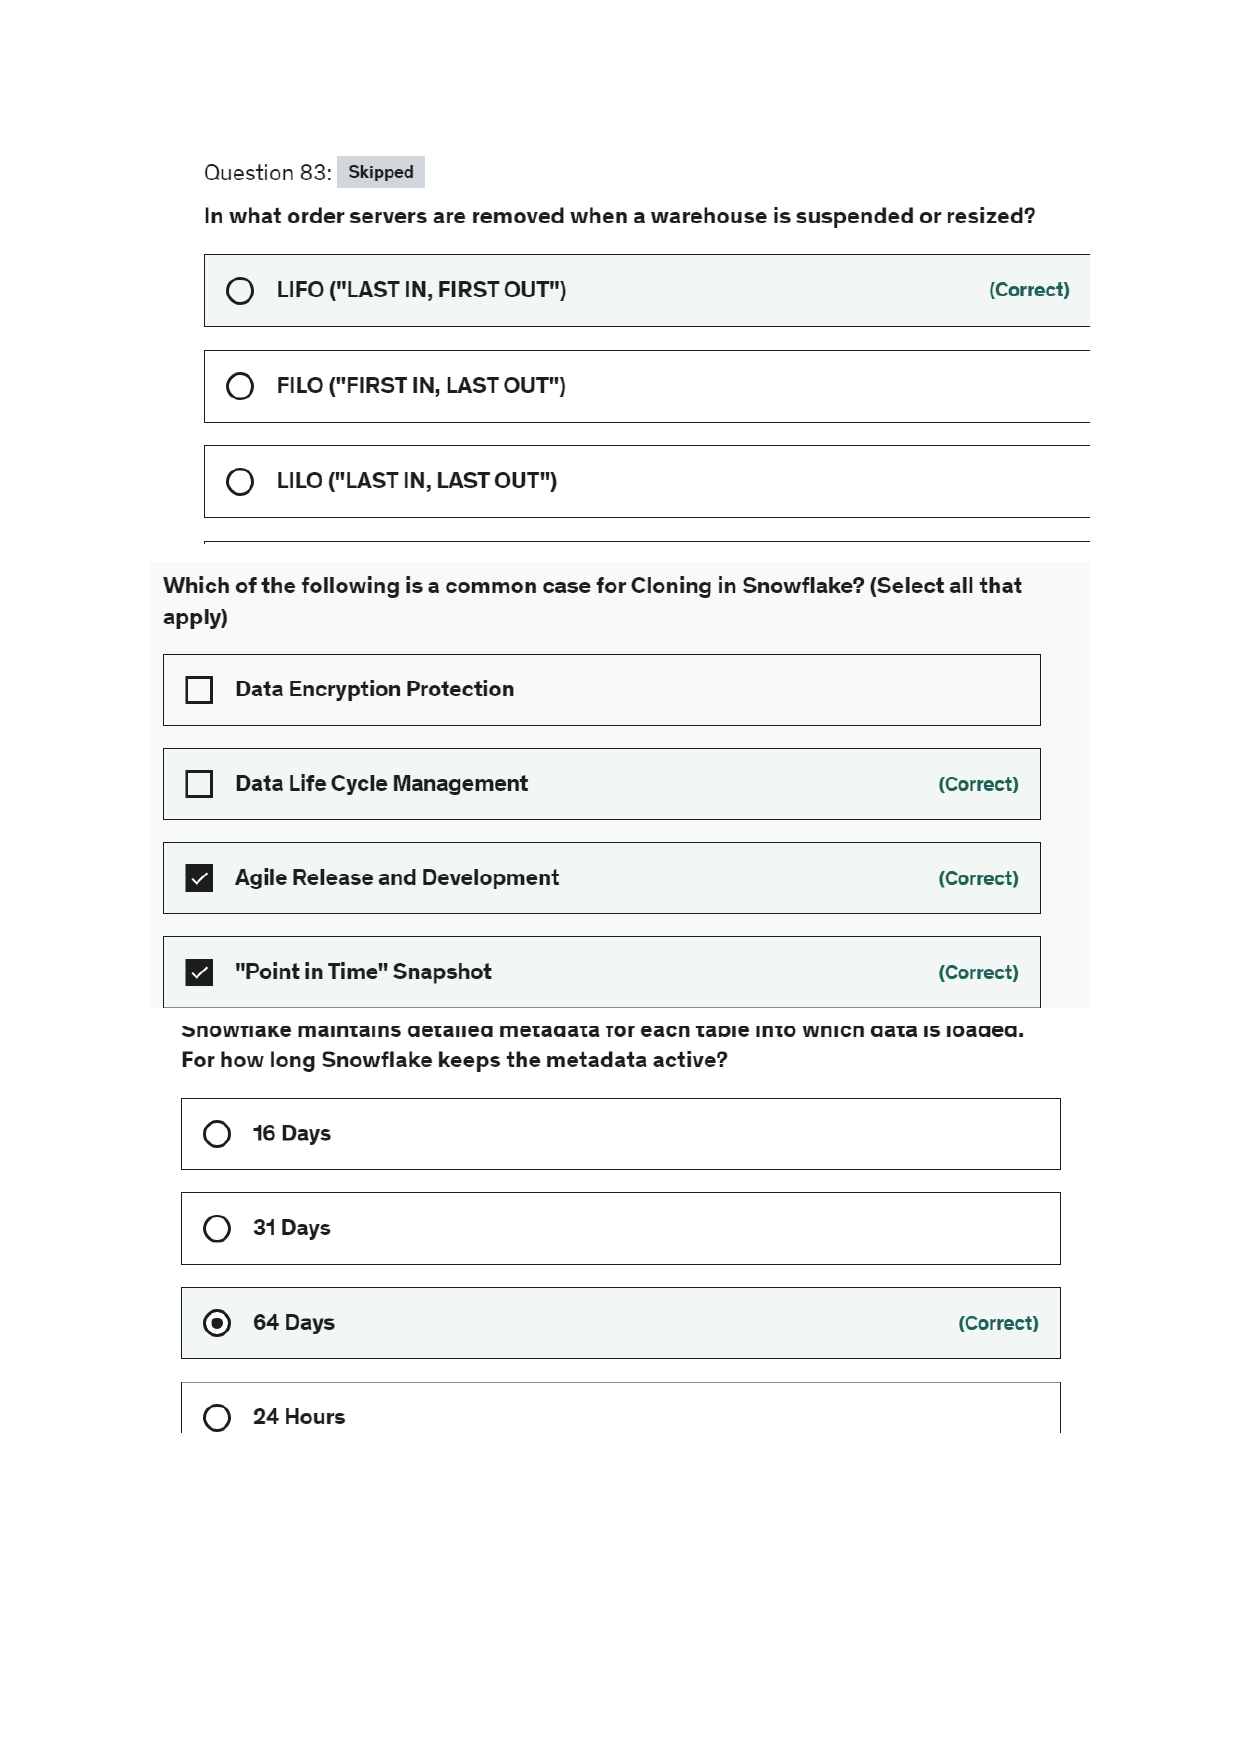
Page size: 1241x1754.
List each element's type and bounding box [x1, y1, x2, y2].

picture [150, 150, 1091, 544]
picture [150, 1026, 1091, 1433]
picture [150, 562, 1091, 1008]
